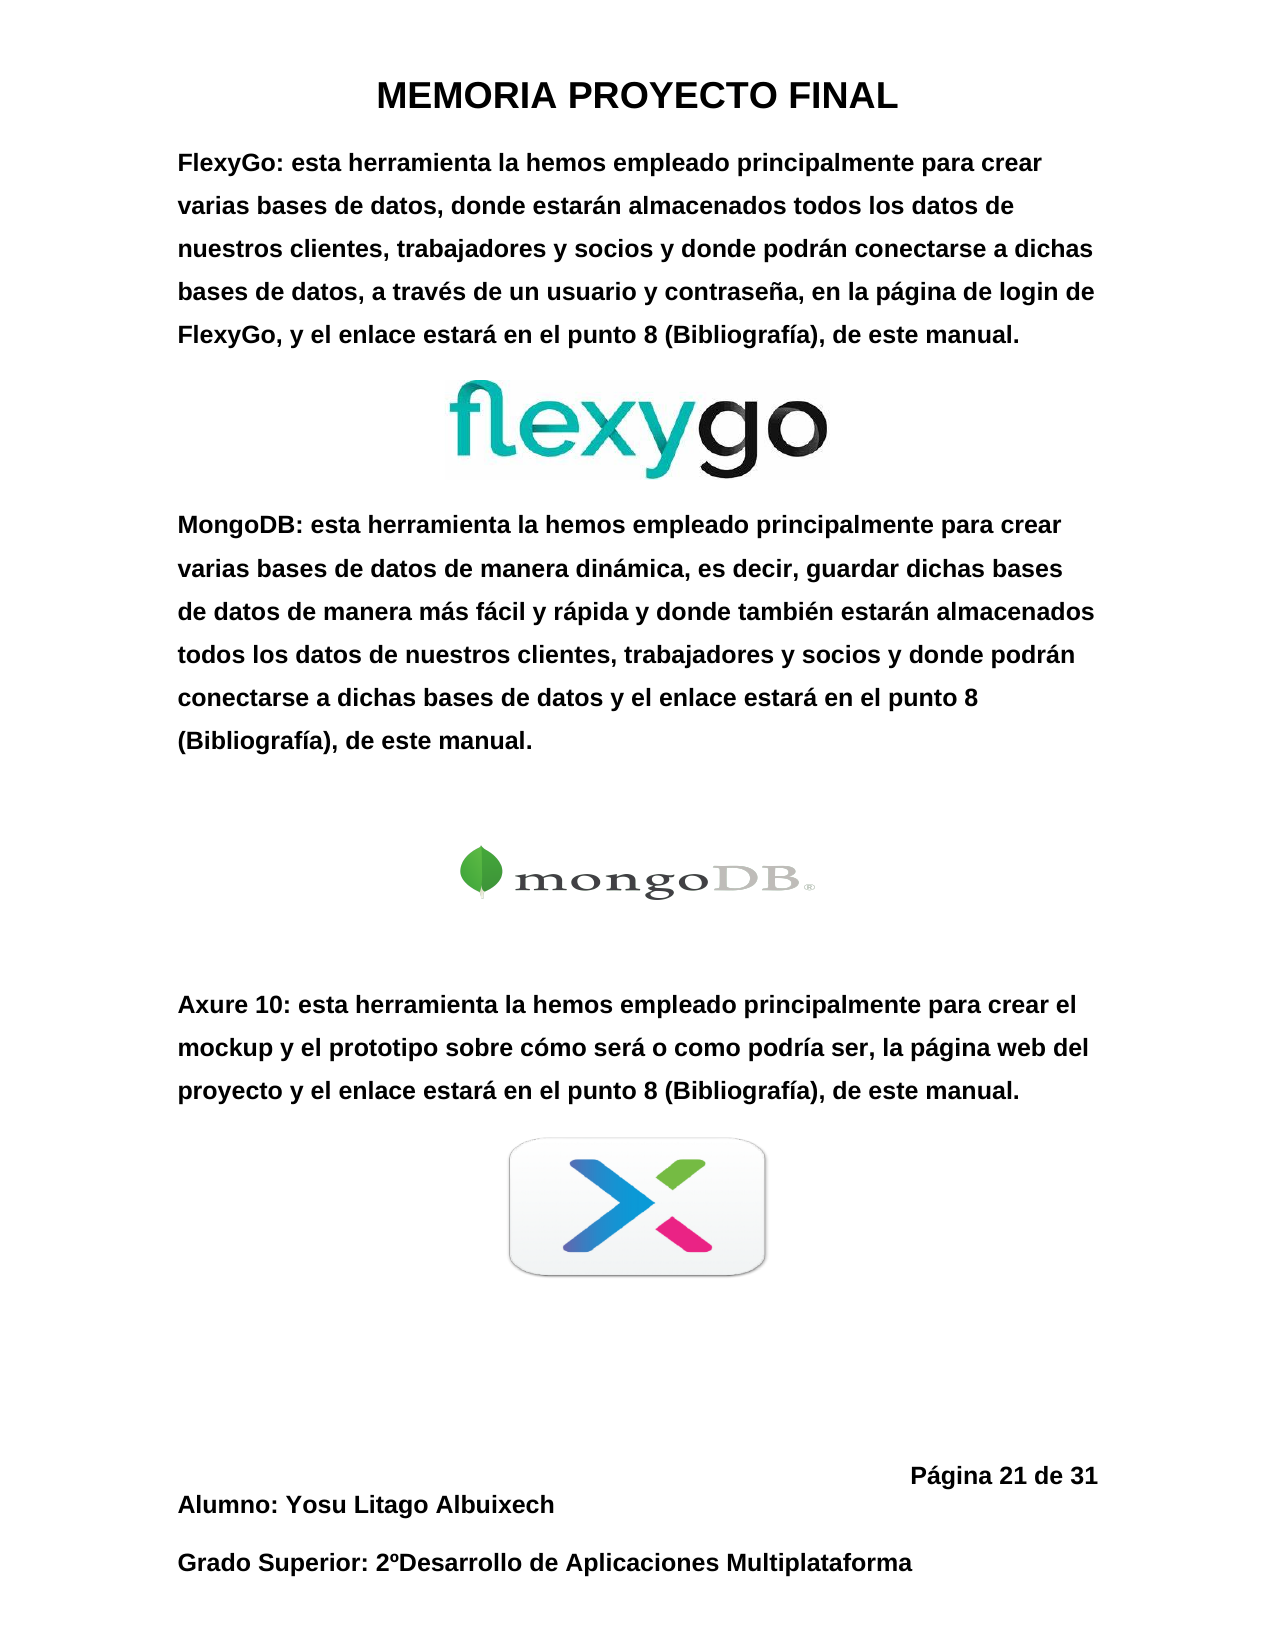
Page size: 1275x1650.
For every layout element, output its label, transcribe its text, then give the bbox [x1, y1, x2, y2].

text MongoDB: esta herramienta la hemos empleado principalmente para crear varias bases de datos de manera dinámica, es decir, guardar dichas bases de datos de manera más fácil y rápida y donde también estarán almacenados todos los datos de nuestros clientes, trabajadores y socios y donde podrán conectarse a dichas bases de datos y el enlace estará en el punto 8 (Bibliografía), de este manual. [177, 511, 1098, 755]
text Axure 10: esta herramienta la hemos empleado principalmente para crear el mockup y el prototipo sobre cómo será o como podría ser, la página web del proyecto y el enlace estará en el punto 8 (Bibliografía), de este manual. [177, 990, 1098, 1105]
text FlexyGo: esta herramienta la hemos empleado principalmente para crear varias bases de datos, donde estarán almacenados todos los datos de nuestros clientes, trabajadores y socios y donde podrán conectarse a dichas bases de datos, a través de un usuario y contraseña, en la página de login de FlexyGo, y el enlace estará en el punto 8 (Bibliografía), de este manual. [177, 148, 1098, 349]
picture [444, 380, 831, 480]
picture [504, 1136, 771, 1279]
picture [407, 786, 868, 960]
